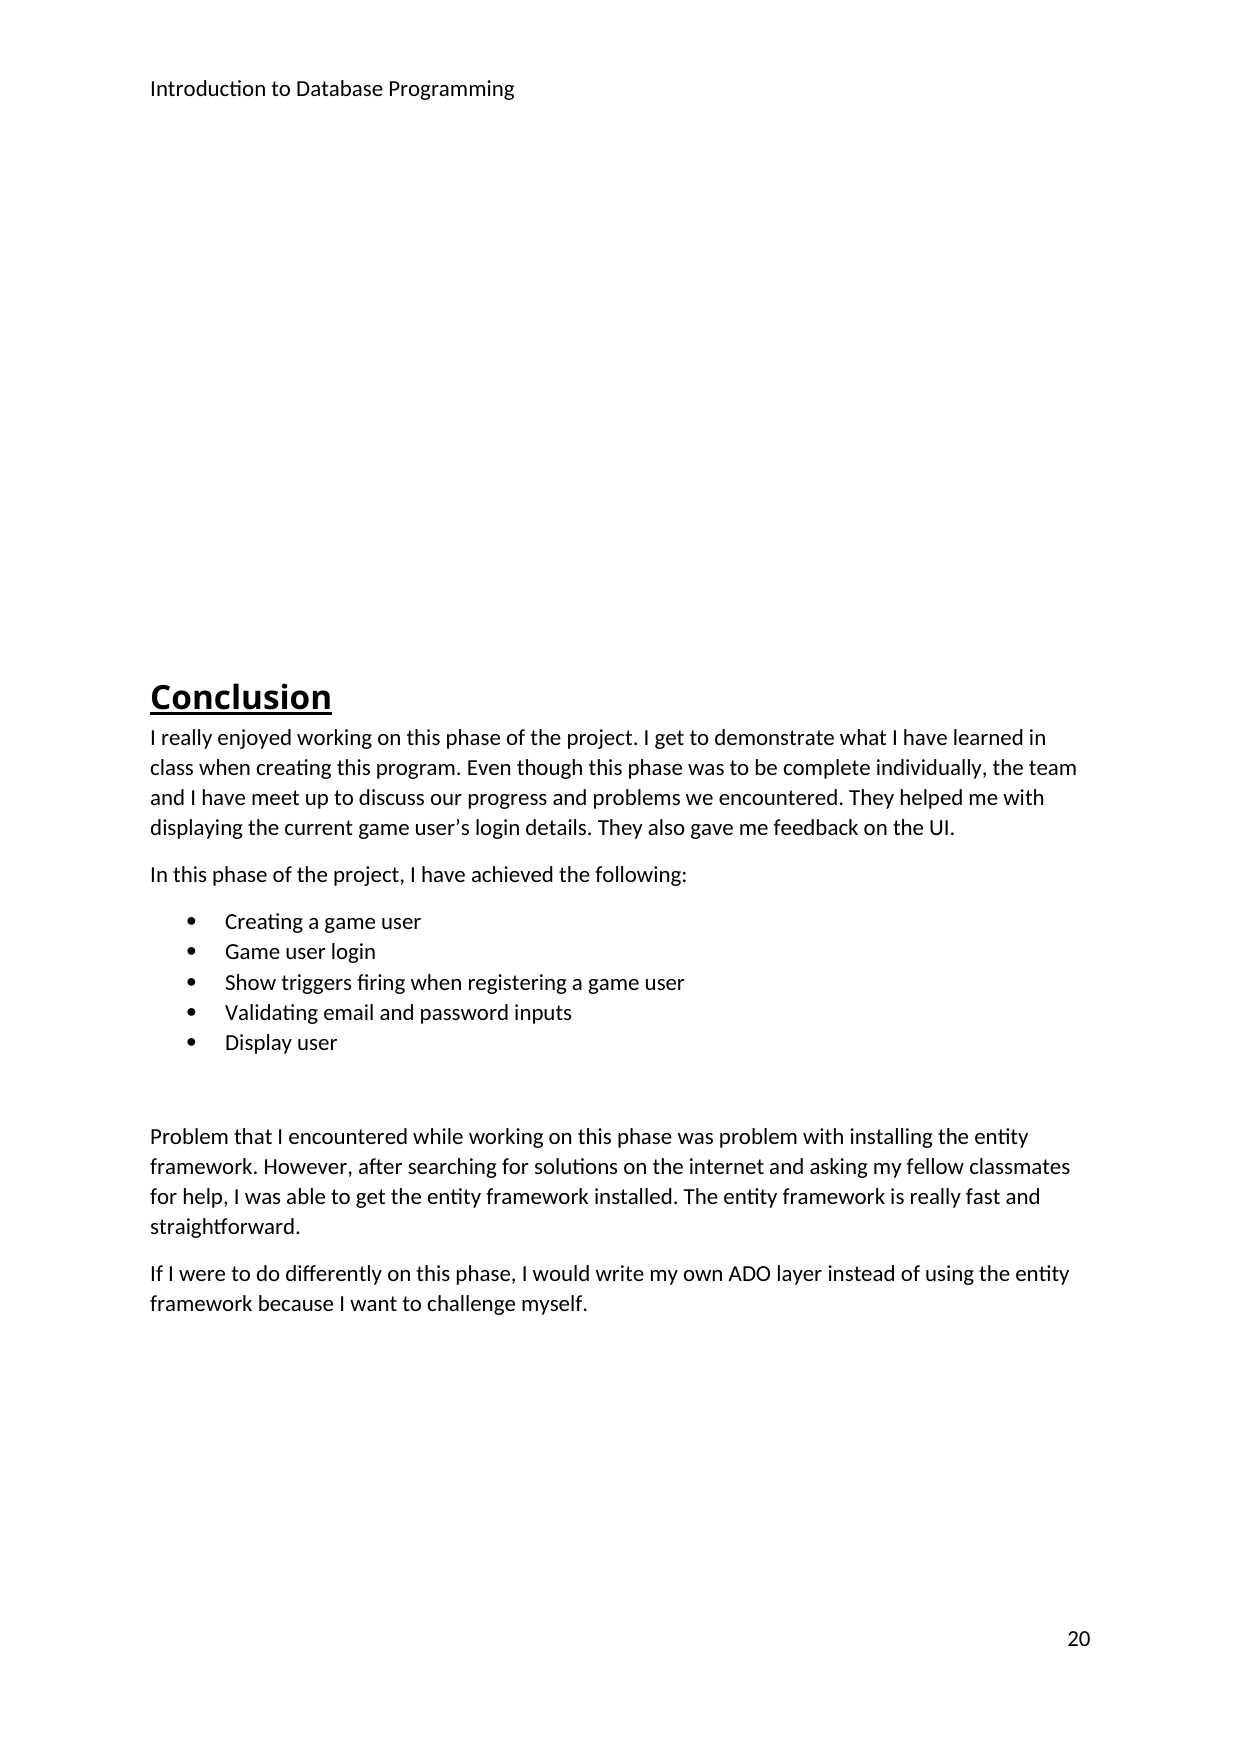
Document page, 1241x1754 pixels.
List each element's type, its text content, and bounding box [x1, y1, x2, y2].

list Display user [187, 1028, 1090, 1056]
text If I were to do differently on this phase, I would write my own ADO layer instead of using the entity framework because I want to challenge myself. [150, 1259, 1090, 1318]
text I really enjoyed working on this phase of the project. I get to demonstrate what I have learned in class when creating this program. Even though this phase was to be complete individually, the team and I have meet up to discuss our progress and problems we encountered. They helped me with displaying the current game user’s login details. They also gave me feedback on the UI. [150, 723, 1090, 842]
list Show triggers firing when registering a game user [187, 968, 1090, 996]
list Game user login [187, 937, 1090, 966]
list Validating email and password inputs [187, 998, 1090, 1026]
text Problem that I encountered while working on this phase was problem with installing the entity framework. However, after searching for solutions on the internet and asking my fellow classmates for help, I was able to get the entity framework installed. The entity framework is really fast and straightforward. [150, 1122, 1090, 1241]
text In this phase of the project, I have achieved the following: [150, 860, 1090, 888]
list Creating a game user [187, 907, 1090, 935]
subtitle Conclusion [150, 674, 1090, 719]
